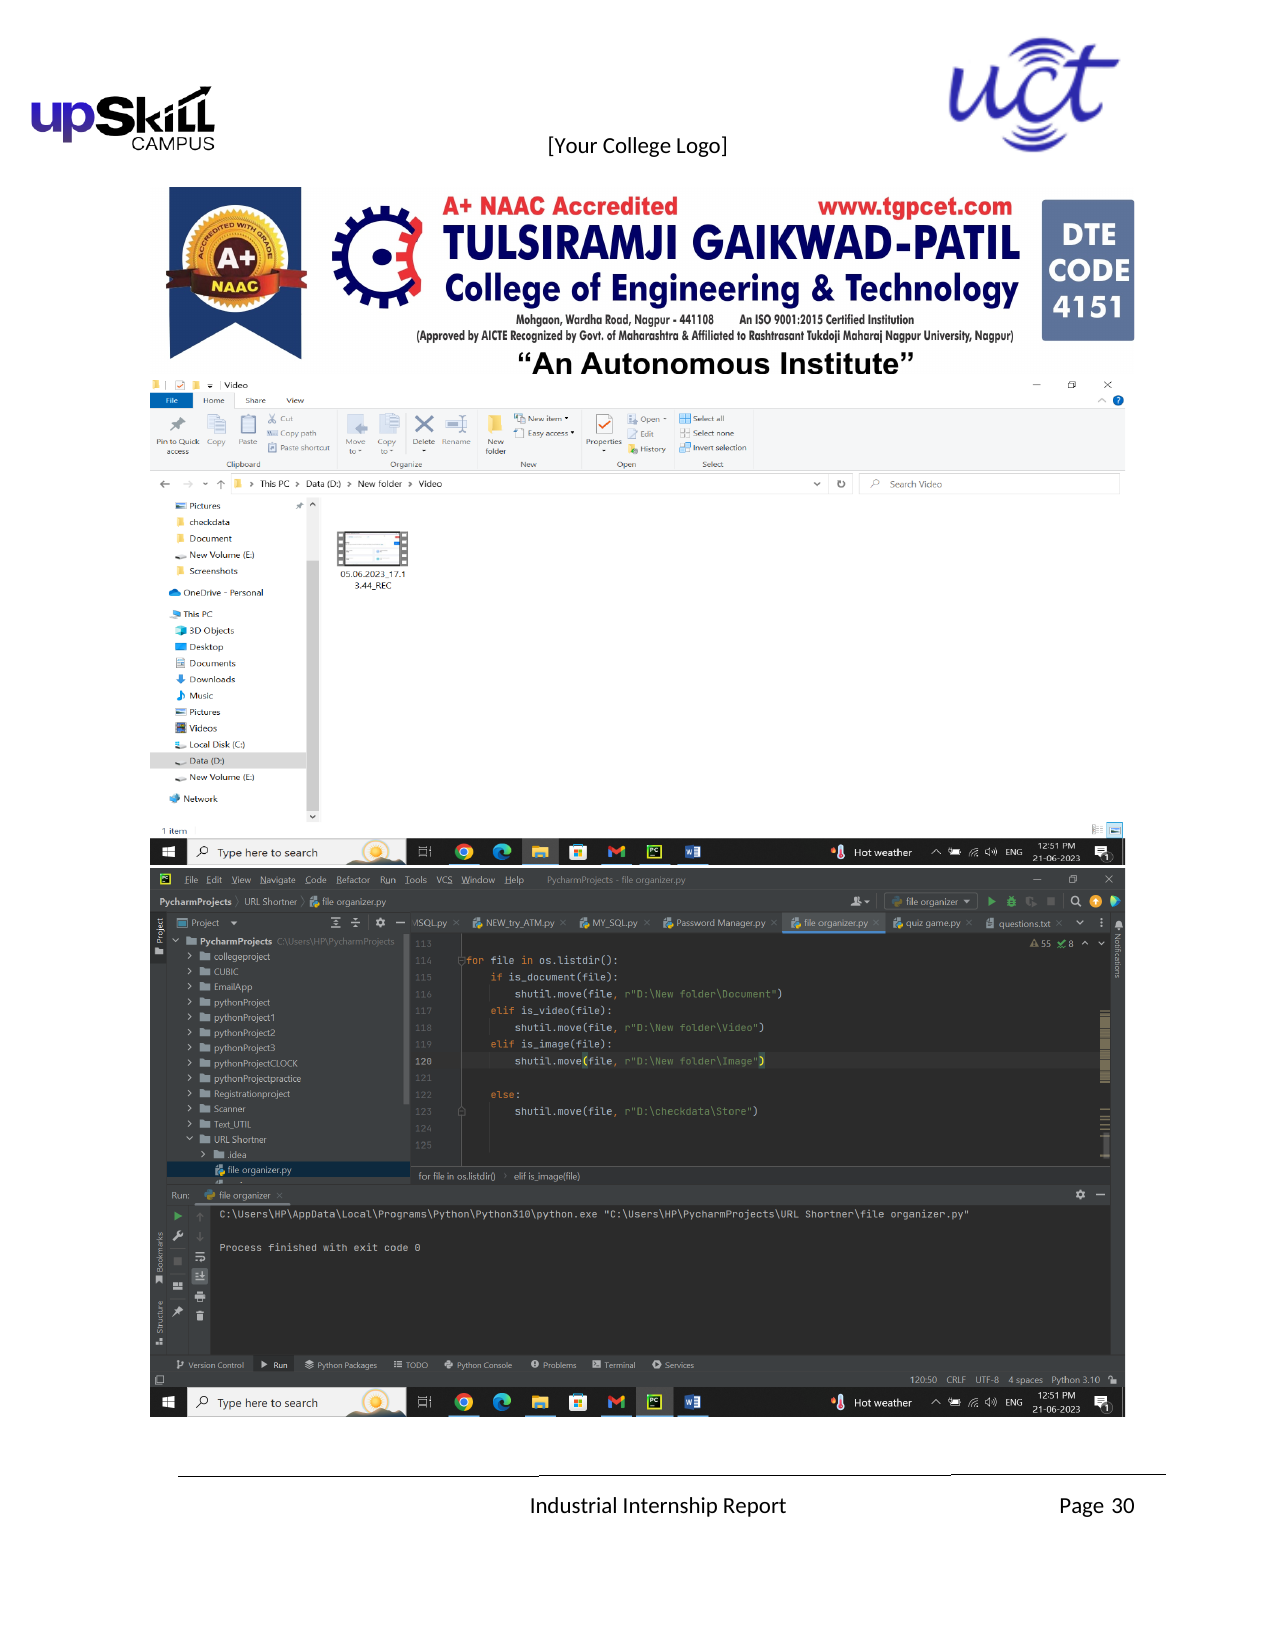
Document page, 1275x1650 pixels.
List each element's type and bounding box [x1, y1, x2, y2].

picture [150, 868, 1125, 1417]
picture [150, 378, 1125, 865]
picture [0, 73, 246, 154]
picture [946, 28, 1125, 154]
picture [150, 187, 1135, 374]
